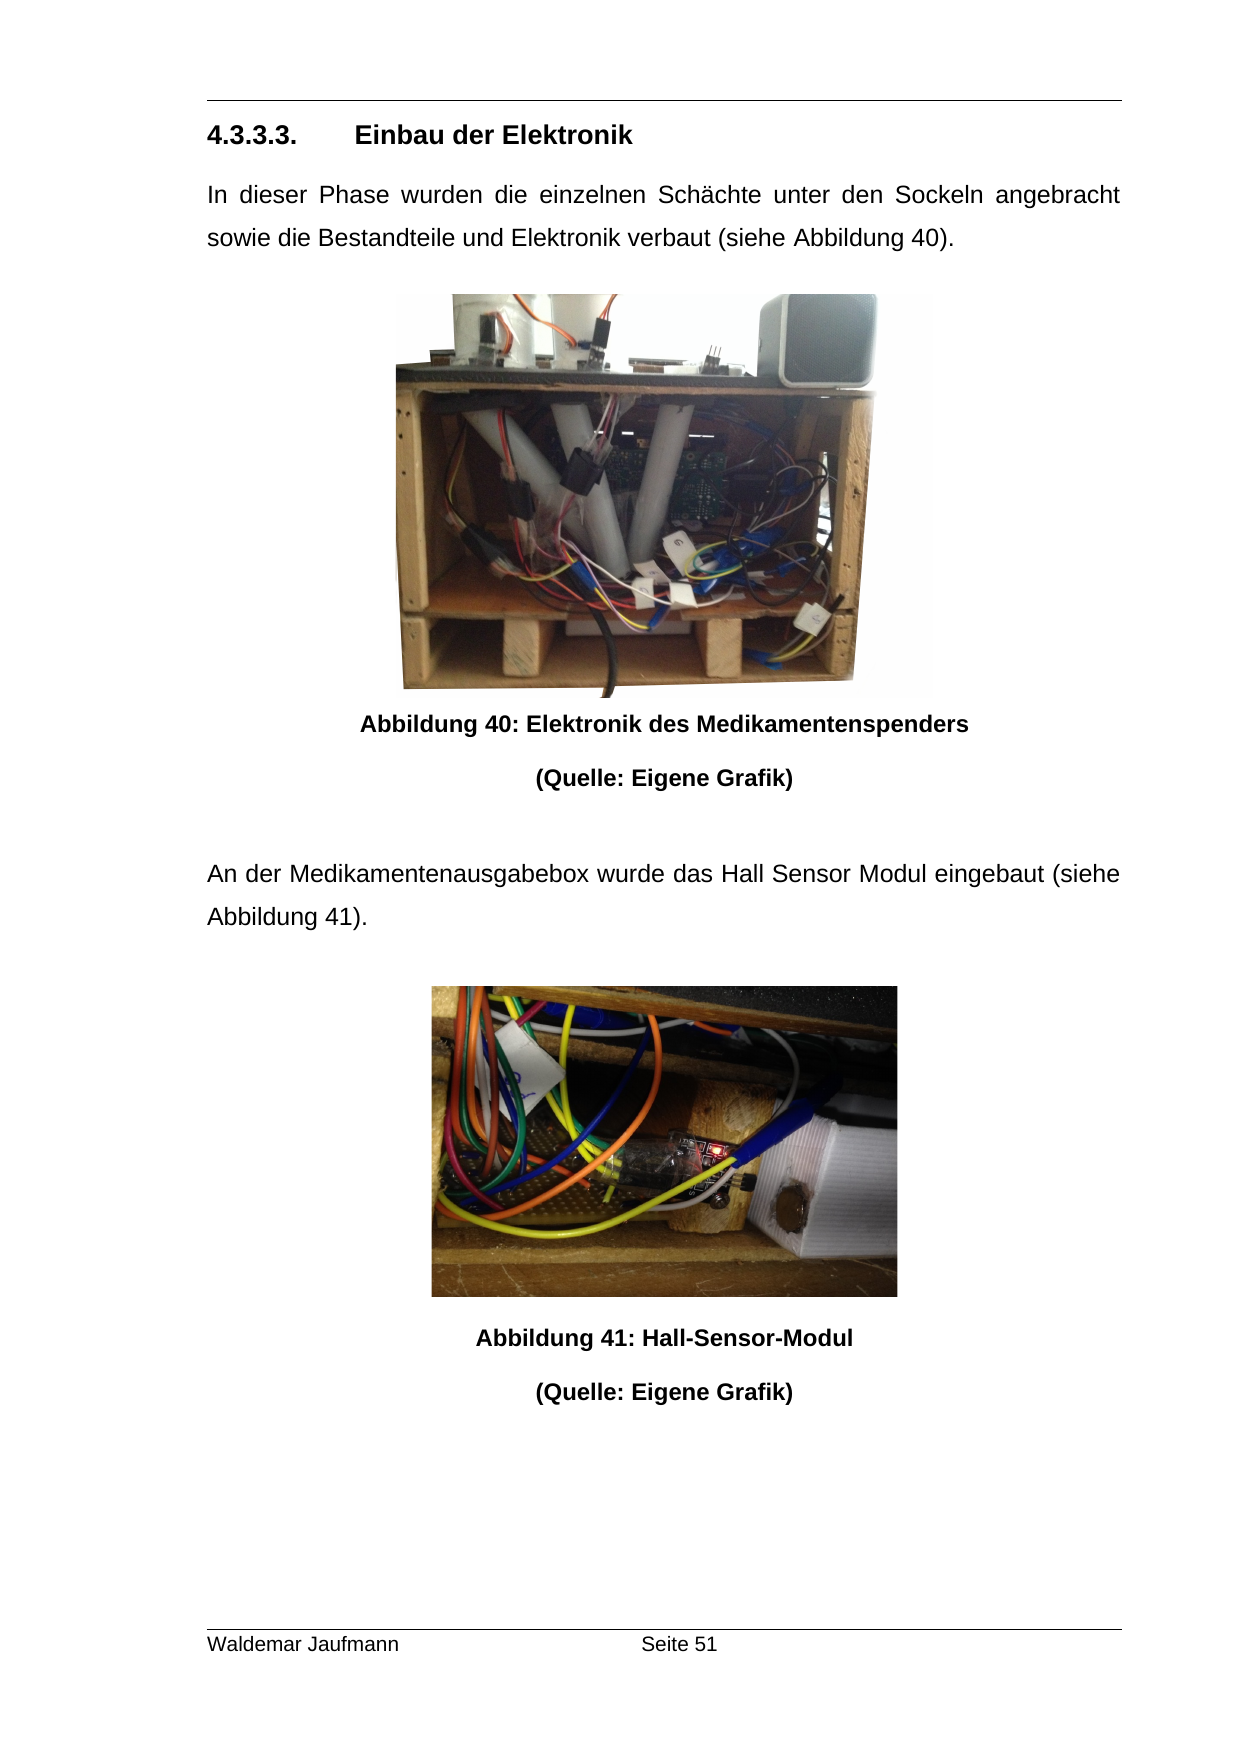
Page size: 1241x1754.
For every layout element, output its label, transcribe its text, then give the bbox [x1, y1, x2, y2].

text In dieser Phase wurden die einzelnen Schächte unter den Sockeln angebracht sowie die Bestandteile und Elektronik verbaut (siehe Abbildung 40). [207, 180, 1122, 252]
text (Quelle: Eigene Grafik) [207, 764, 1122, 791]
picture [395, 294, 934, 698]
text An der Medikamentenausgabebox wurde das Hall Sensor Modul eingebaut (siehe Abbildung 41). [207, 859, 1122, 931]
text (Quelle: Eigene Grafik) [207, 1378, 1122, 1405]
subtitle Einbau der Elektronik [207, 118, 1122, 151]
text Abbildung 41: Hall-Sensor-Modul [207, 1324, 1122, 1351]
text Abbildung 40: Elektronik des Medikamentenspenders [207, 710, 1122, 737]
picture [431, 986, 898, 1297]
